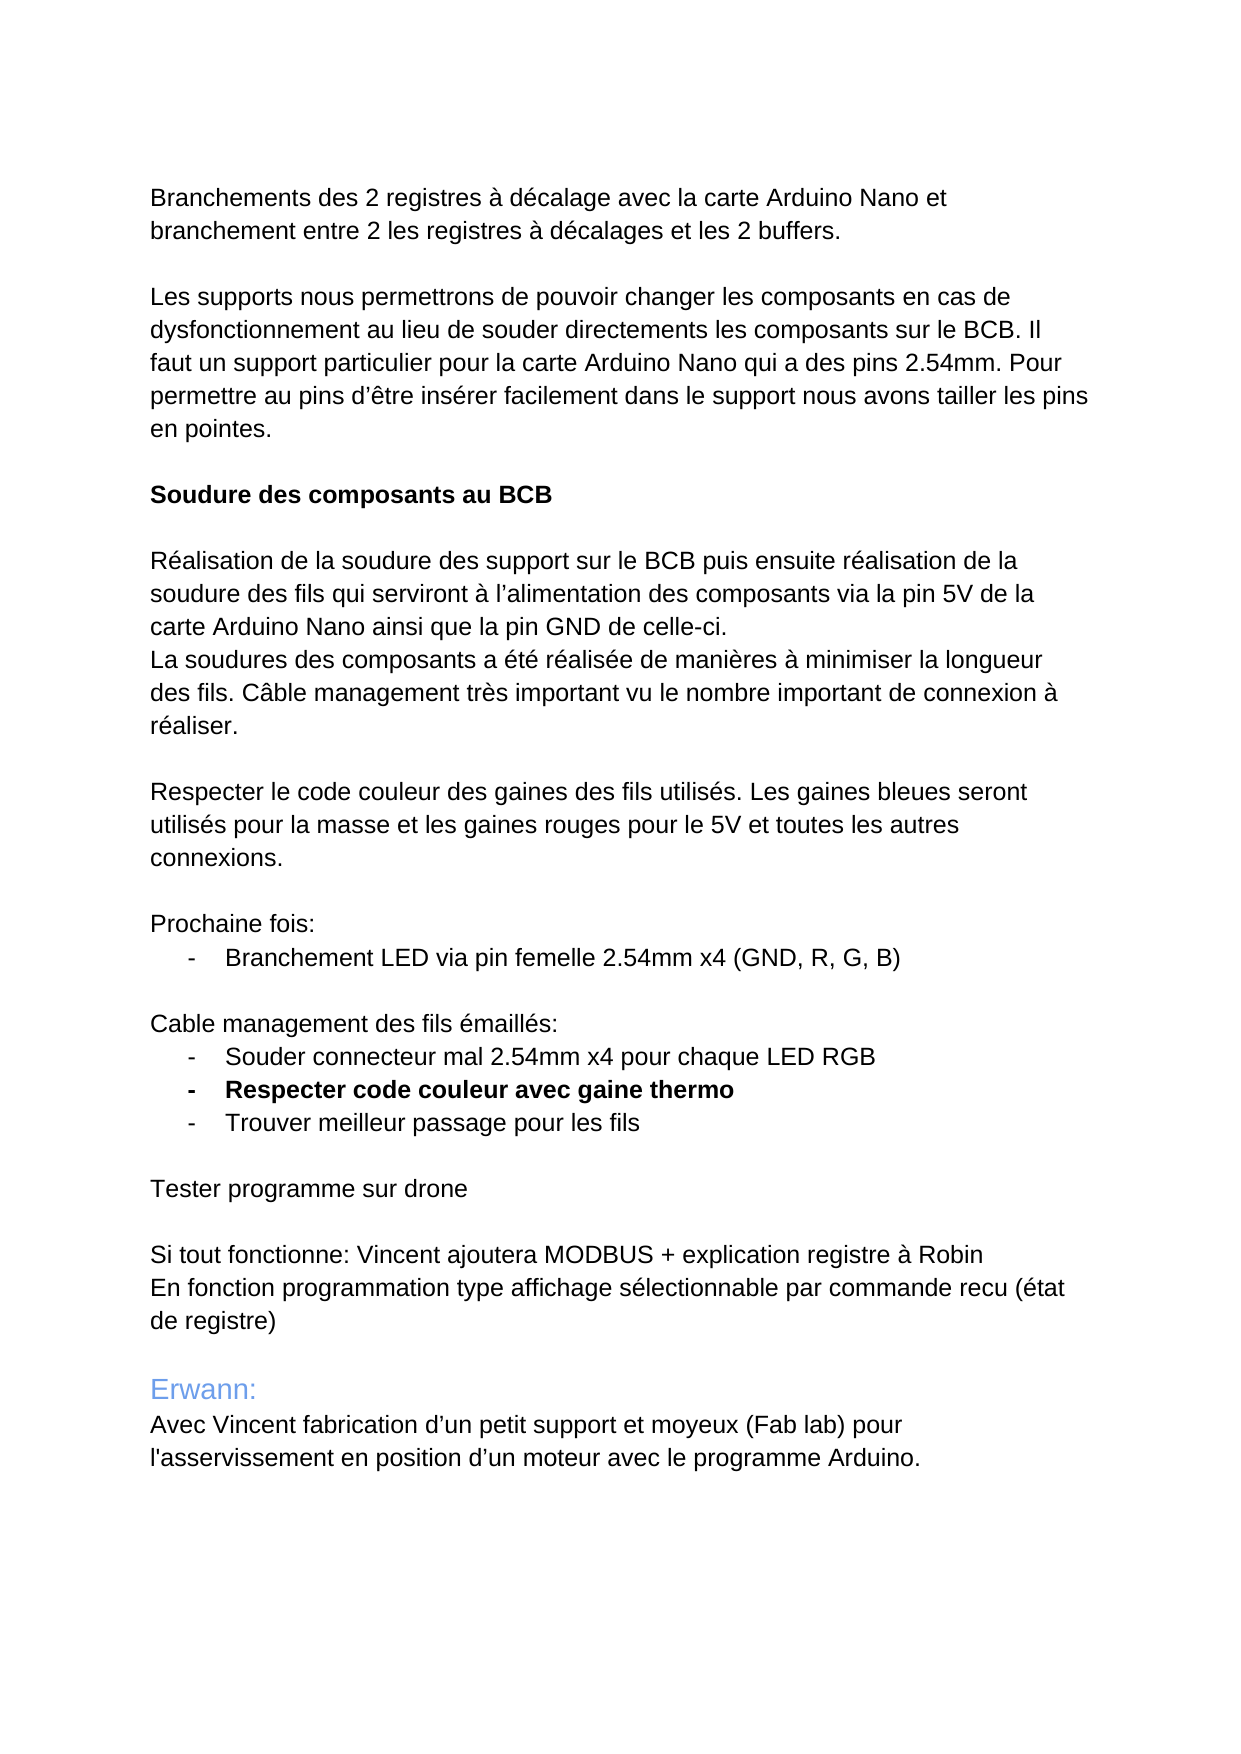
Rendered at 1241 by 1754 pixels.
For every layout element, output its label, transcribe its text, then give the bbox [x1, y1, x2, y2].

list Branchement LED via pin femelle 2.54mm x4 (GND, R, G, B) [187, 942, 1090, 971]
text Erwann: [150, 1372, 1090, 1405]
text Branchements des 2 registres à décalage avec la carte Arduino Nano et branchement entre 2 les registres à décalages et les 2 buffers. [150, 183, 1090, 245]
text Si tout fonctionne: Vincent ajoutera MODBUS + explication registre à Robin [150, 1240, 1090, 1268]
list Souder connecteur mal 2.54mm x4 pour chaque LED RGB [187, 1042, 1090, 1070]
list Respecter code couleur avec gaine thermo [187, 1074, 1090, 1103]
text Avec Vincent fabrication d’un petit support et moyeux (Fab lab) pour l'asservissement en position d’un moteur avec le programme Arduino. [150, 1410, 1090, 1472]
text Soudure des composants au BCB [150, 480, 1090, 509]
text En fonction programmation type affichage sélectionnable par commande recu (état de registre) [150, 1273, 1090, 1334]
text Les supports nous permettrons de pouvoir changer les composants en cas de dysfonctionnement au lieu de souder directements les composants sur le BCB. Il faut un support particulier pour la carte Arduino Nano qui a des pins 2.54mm. Pour permettre au pins d’être insérer facilement dans le support nous avons tailler les pins en pointes. [150, 282, 1090, 443]
text Prochaine fois: [150, 909, 1090, 938]
list Trouver meilleur passage pour les fils [187, 1108, 1090, 1136]
text Respecter le code couleur des gaines des fils utilisés. Les gaines bleues seront utilisés pour la masse et les gaines rouges pour le 5V et toutes les autres connexions. [150, 777, 1090, 872]
text Tester programme sur drone [150, 1174, 1090, 1202]
text Réalisation de la soudure des support sur le BCB puis ensuite réalisation de la soudure des fils qui serviront à l’alimentation des composants via la pin 5V de la carte Arduino Nano ainsi que la pin GND de celle-ci. [150, 546, 1090, 641]
text La soudures des composants a été réalisée de manières à minimiser la longueur des fils. Câble management très important vu le nombre important de connexion à réaliser. [150, 645, 1090, 740]
text Cable management des fils émaillés: [150, 1008, 1090, 1037]
